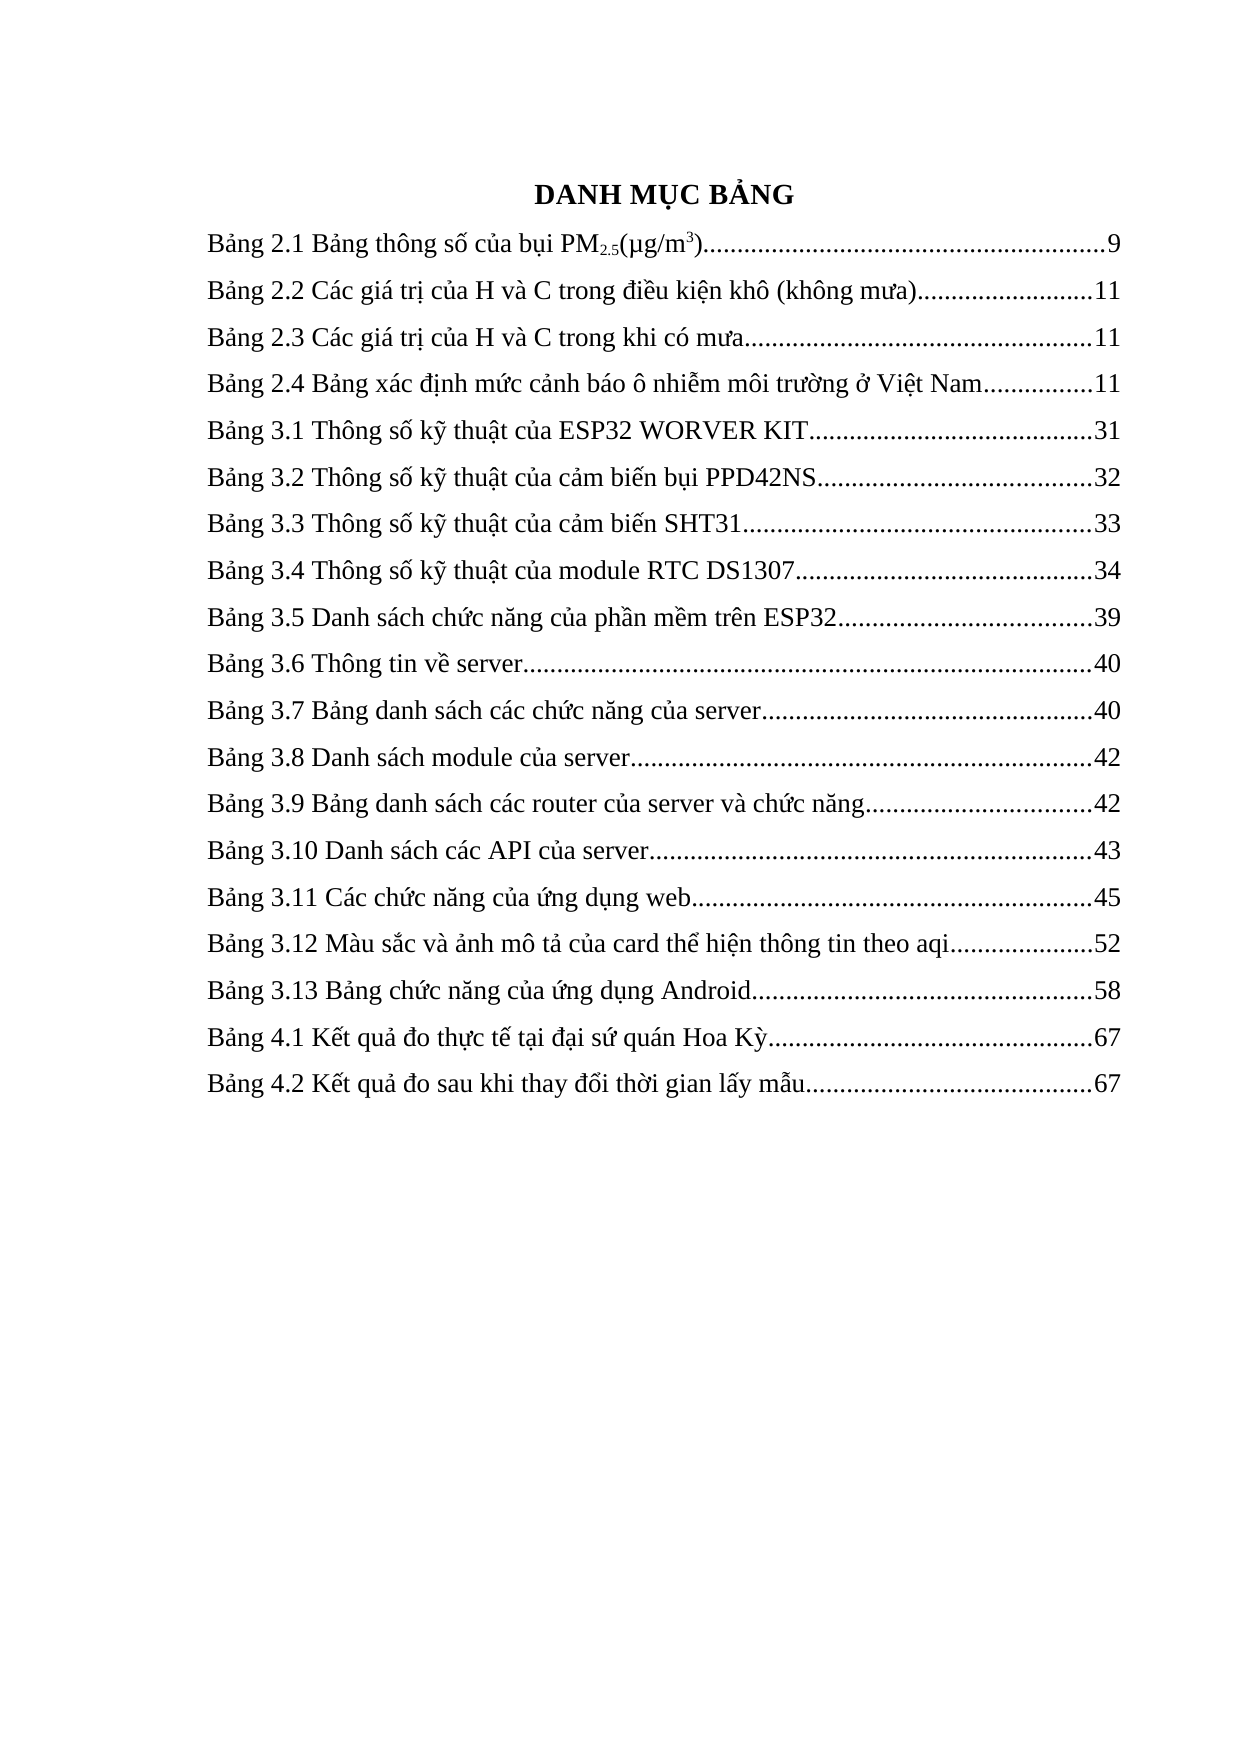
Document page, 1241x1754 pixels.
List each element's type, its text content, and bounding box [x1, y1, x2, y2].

text Bảng 3.6 Thông tin về server 40 [207, 647, 1122, 679]
text Bảng 4.1 Kết quả đo thực tế tại đại sứ quán Hoa Kỳ 67 [207, 1021, 1122, 1052]
text Bảng 3.9 Bảng danh sách các router của server và chức năng 42 [207, 787, 1122, 819]
text Bảng 3.3 Thông số kỹ thuật của cảm biến SHT31 33 [207, 507, 1122, 539]
text Bảng 2.2 Các giá trị của H và C trong điều kiện khô (không mưa) 11 [207, 274, 1122, 305]
text Bảng 3.5 Danh sách chức năng của phần mềm trên ESP32 39 [207, 601, 1122, 632]
text Bảng 4.2 Kết quả đo sau khi thay đổi thời gian lấy mẫu 67 [207, 1067, 1122, 1099]
text Bảng 3.8 Danh sách module của server 42 [207, 741, 1122, 772]
text Bảng 3.4 Thông số kỹ thuật của module RTC DS1307 34 [207, 554, 1122, 585]
title DANH MỤC BẢNG [207, 177, 1122, 211]
text Bảng 2.3 Các giá trị của H và C trong khi có mưa 11 [207, 321, 1122, 352]
text Bảng 2.4 Bảng xác định mức cảnh báo ô nhiễm môi trường ở Việt Nam 11 [207, 367, 1122, 399]
text Bảng 3.2 Thông số kỹ thuật của cảm biến bụi PPD42NS 32 [207, 461, 1122, 492]
text Bảng 3.12 Màu sắc và ảnh mô tả của card thể hiện thông tin theo aqi 52 [207, 927, 1122, 959]
text Bảng 3.10 Danh sách các API của server 43 [207, 834, 1122, 865]
text Bảng 3.11 Các chức năng của ứng dụng web 45 [207, 881, 1122, 912]
text Bảng 2.1 Bảng thông số của bụi PM2.5(µg/m3) 9 [207, 227, 1122, 259]
text Bảng 3.1 Thông số kỹ thuật của ESP32 WORVER KIT 31 [207, 414, 1122, 445]
text Bảng 3.7 Bảng danh sách các chức năng của server 40 [207, 694, 1122, 725]
text Bảng 3.13 Bảng chức năng của ứng dụng Android 58 [207, 974, 1122, 1005]
